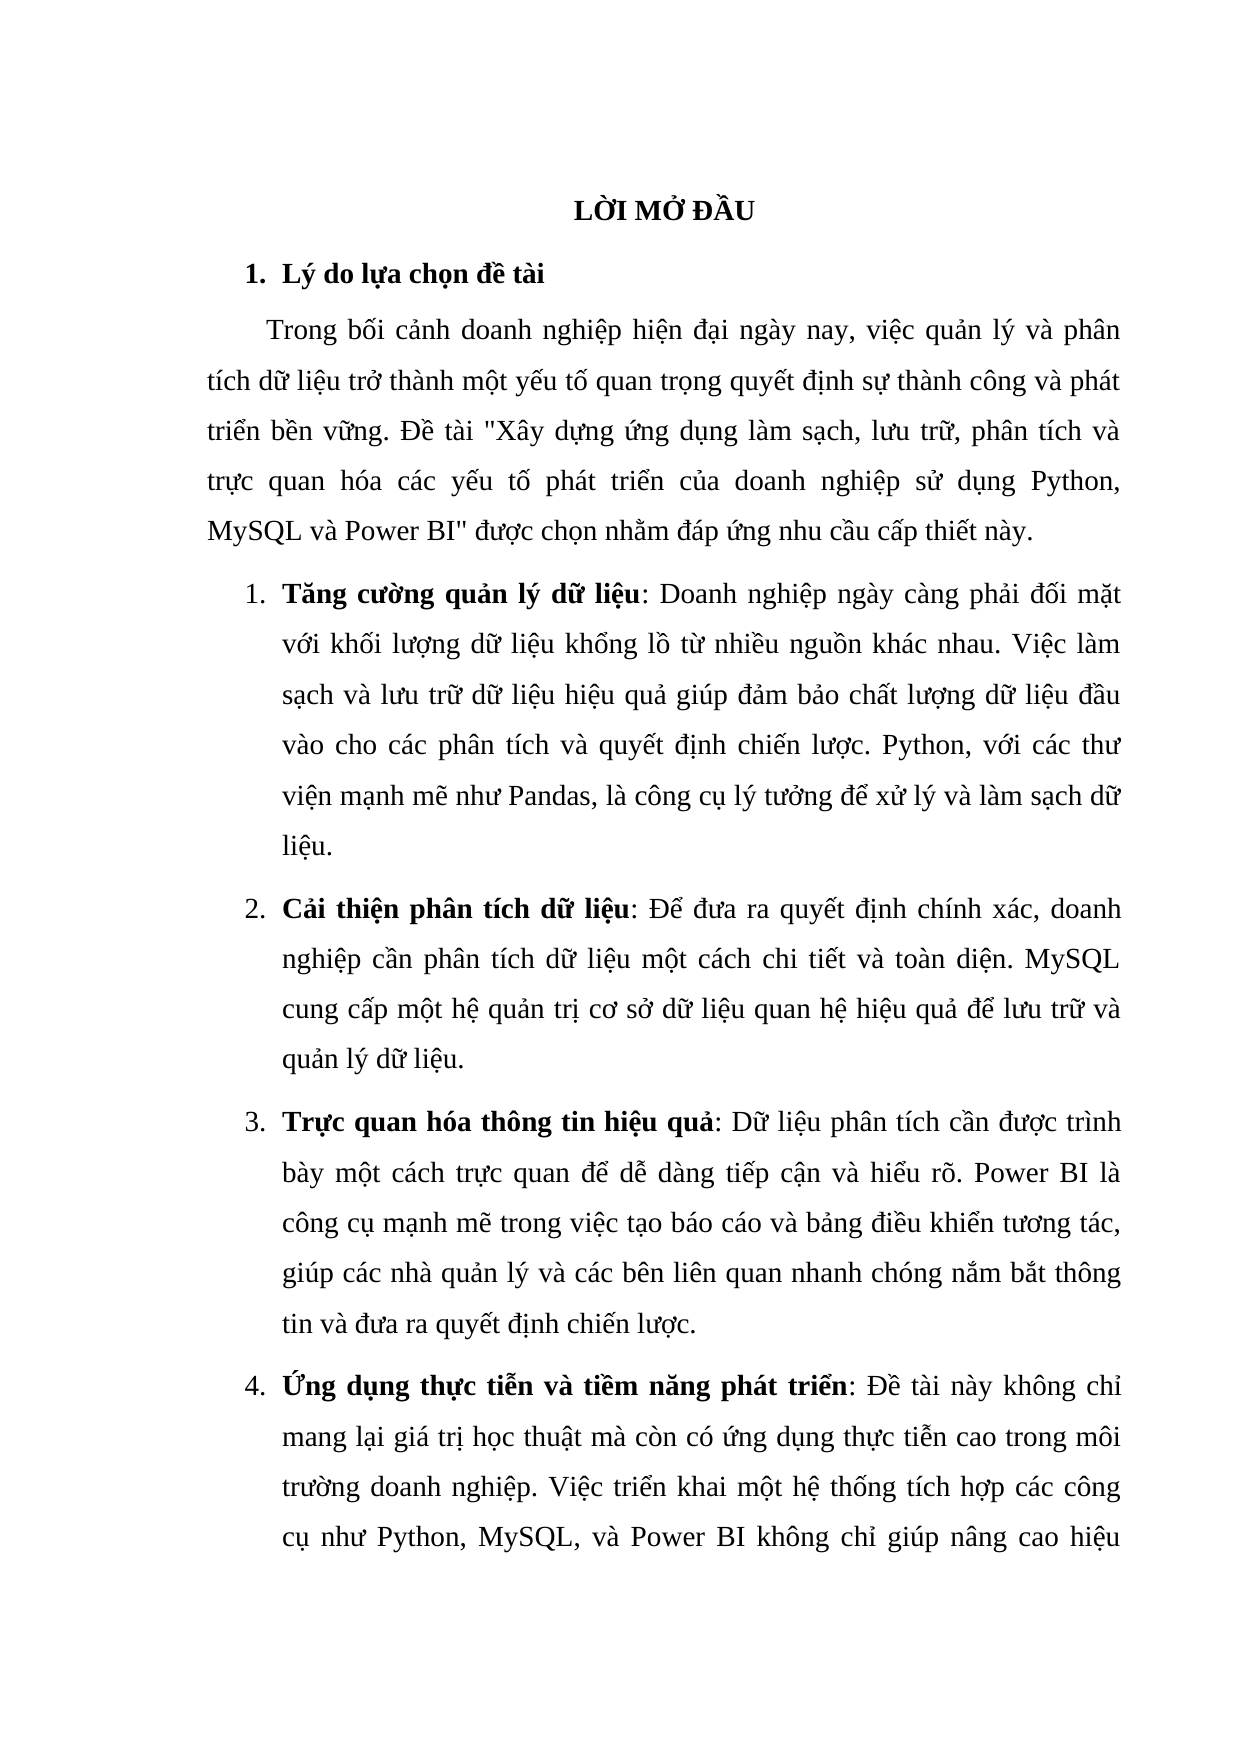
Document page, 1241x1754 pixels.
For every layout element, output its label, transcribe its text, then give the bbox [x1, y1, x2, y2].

list Cải thiện phân tích dữ liệu: Để đưa ra quyết định chính xác, doanh nghiệp cần phân tích dữ liệu một cách chi tiết và toàn diện. MySQL cung cấp một hệ quản trị cơ sở dữ liệu quan hệ hiệu quả để lưu trữ và quản lý dữ liệu. [244, 891, 1122, 1075]
list Tăng cường quản lý dữ liệu: Doanh nghiệp ngày càng phải đối mặt với khối lượng dữ liệu khổng lồ từ nhiều nguồn khác nhau. Việc làm sạch và lưu trữ dữ liệu hiệu quả giúp đảm bảo chất lượng dữ liệu đầu vào cho các phân tích và quyết định chiến lược. Python, với các thư viện mạnh mẽ như Pandas, là công cụ lý tưởng để xử lý và làm sạch dữ liệu. [244, 576, 1122, 861]
subtitle LỜI MỞ ĐẦU [207, 193, 1122, 226]
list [244, 1368, 1122, 1553]
list Trực quan hóa thông tin hiệu quả: Dữ liệu phân tích cần được trình bày một cách trực quan để dễ dàng tiếp cận và hiểu rõ. Power BI là công cụ mạnh mẽ trong việc tạo báo cáo và bảng điều khiển tương tác, giúp các nhà quản lý và các bên liên quan nhanh chóng nắm bắt thông tin và đưa ra quyết định chiến lược. [244, 1104, 1122, 1339]
subtitle Lý do lựa chọn đề tài [244, 256, 1122, 289]
text Trong bối cảnh doanh nghiệp hiện đại ngày nay, việc quản lý và phân tích dữ liệu trở thành một yếu tố quan trọng quyết định sự thành công và phát triển bền vững. Đề tài "Xây dựng ứng dụng làm sạch, lưu trữ, phân tích và trực quan hóa các yếu tố phát triển của doanh nghiệp sử dụng Python, MySQL và Power BI" được chọn nhằm đáp ứng nhu cầu cấp thiết này. [207, 312, 1122, 547]
